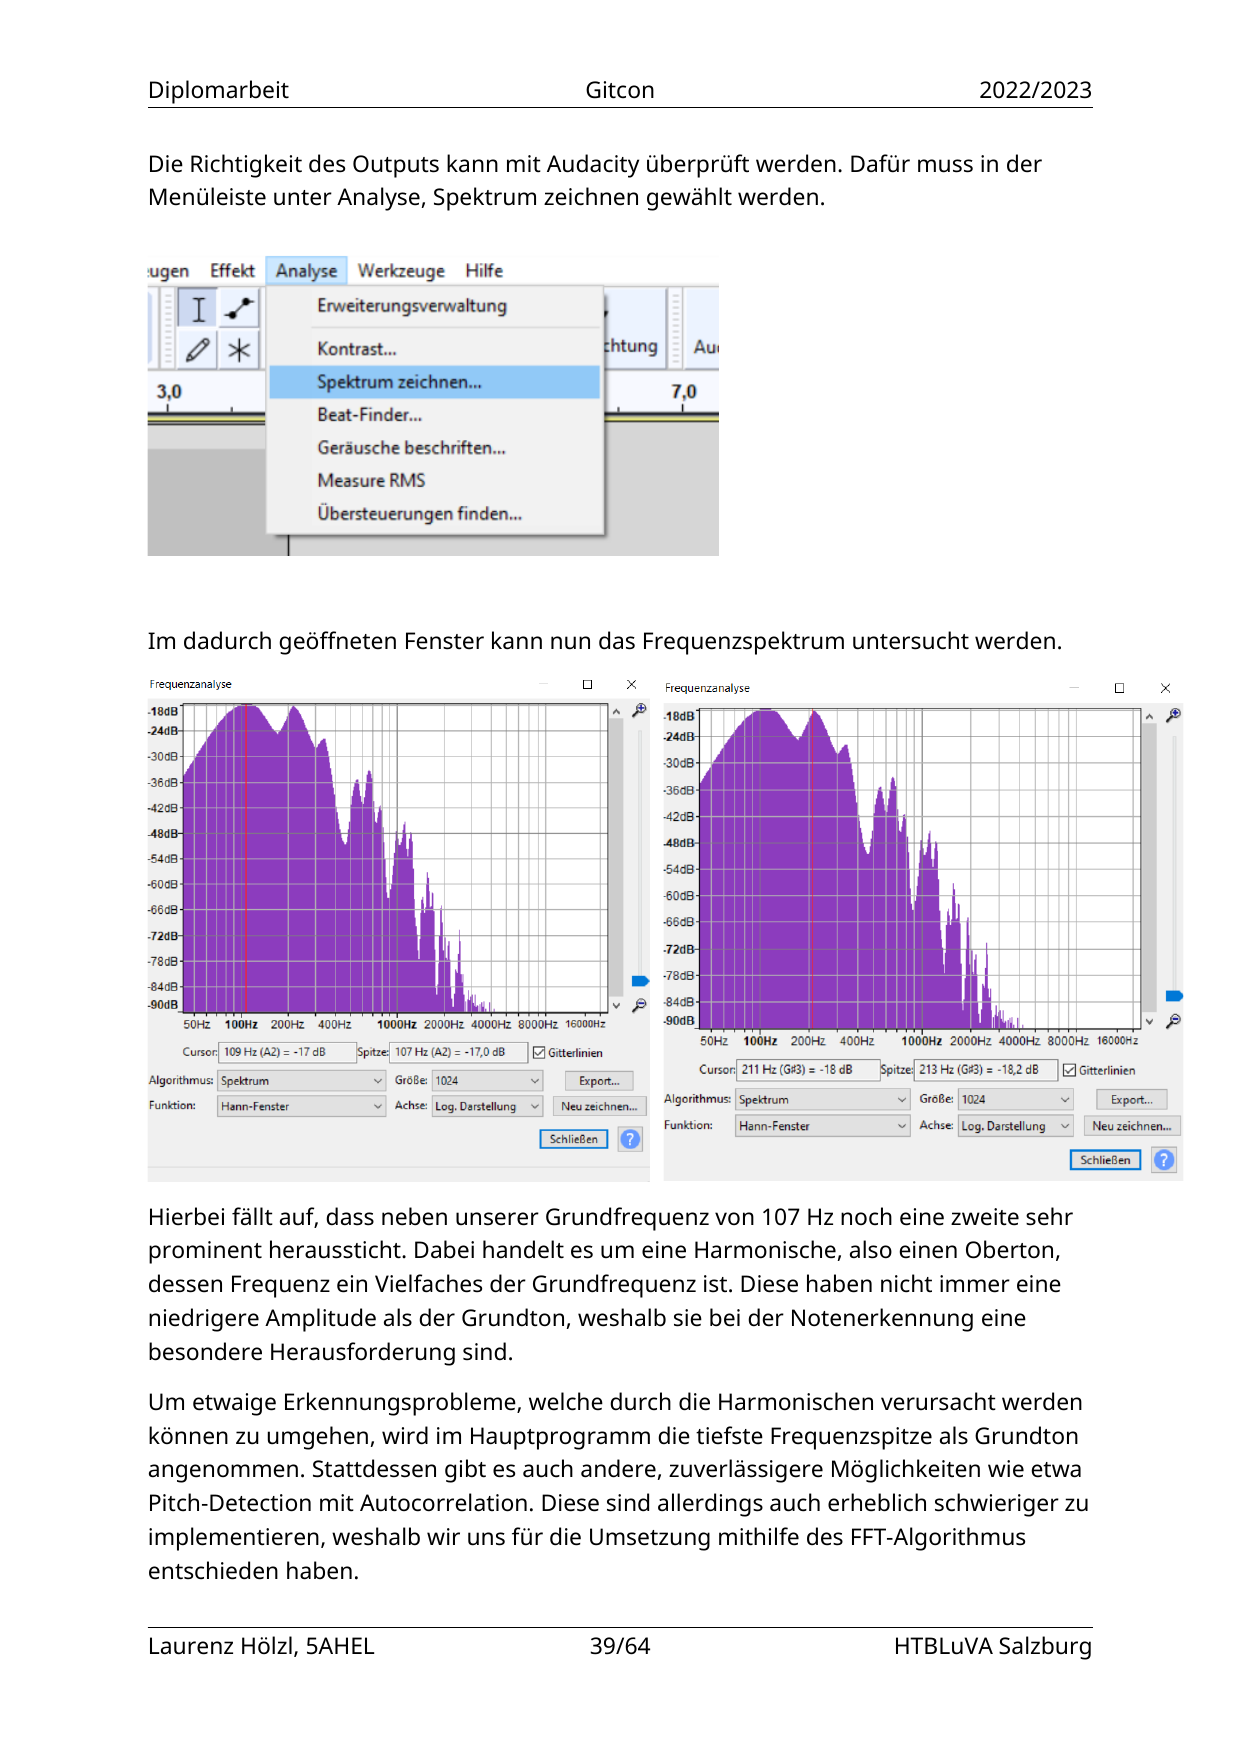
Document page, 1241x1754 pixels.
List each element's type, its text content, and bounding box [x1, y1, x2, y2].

picture [663, 676, 1184, 1181]
text Um etwaige Erkennungsprobleme, welche durch die Harmonischen verursacht werden können zu umgehen, wird im Hauptprogramm die tiefste Frequenzspitze als Grundton angenommen. Stattdessen gibt es auch andere, zuverlässigere Möglichkeiten wie etwa Pitch-Detection mit Autocorrelation. Diese sind allerdings auch erheblich schwieriger zu implementieren, weshalb wir uns für die Umsetzung mithilfe des FFT-Algorithmus entschieden haben. [148, 1386, 1093, 1586]
picture [147, 675, 650, 1182]
picture [147, 231, 719, 556]
text Die Richtigkeit des Outputs kann mit Audacity überprüft werden. Dafür muss in der Menüleiste unter Analyse, Spektrum zeichnen gewählt werden. [148, 148, 1093, 213]
text Im dadurch geöffneten Fenster kann nun das Frequenzspektrum untersucht werden. [148, 624, 1093, 656]
text Hierbei fällt auf, dass neben unserer Grundfrequenz von 107 Hz noch eine zweite sehr prominent heraussticht. Dabei handelt es um eine Harmonische, also einen Oberton, dessen Frequenz ein Vielfaches der Grundfrequenz ist. Diese haben nicht immer eine niedrigere Amplitude als der Grundton, weshalb sie bei der Notenerkennung eine besondere Herausforderung sind. [148, 1200, 1093, 1367]
